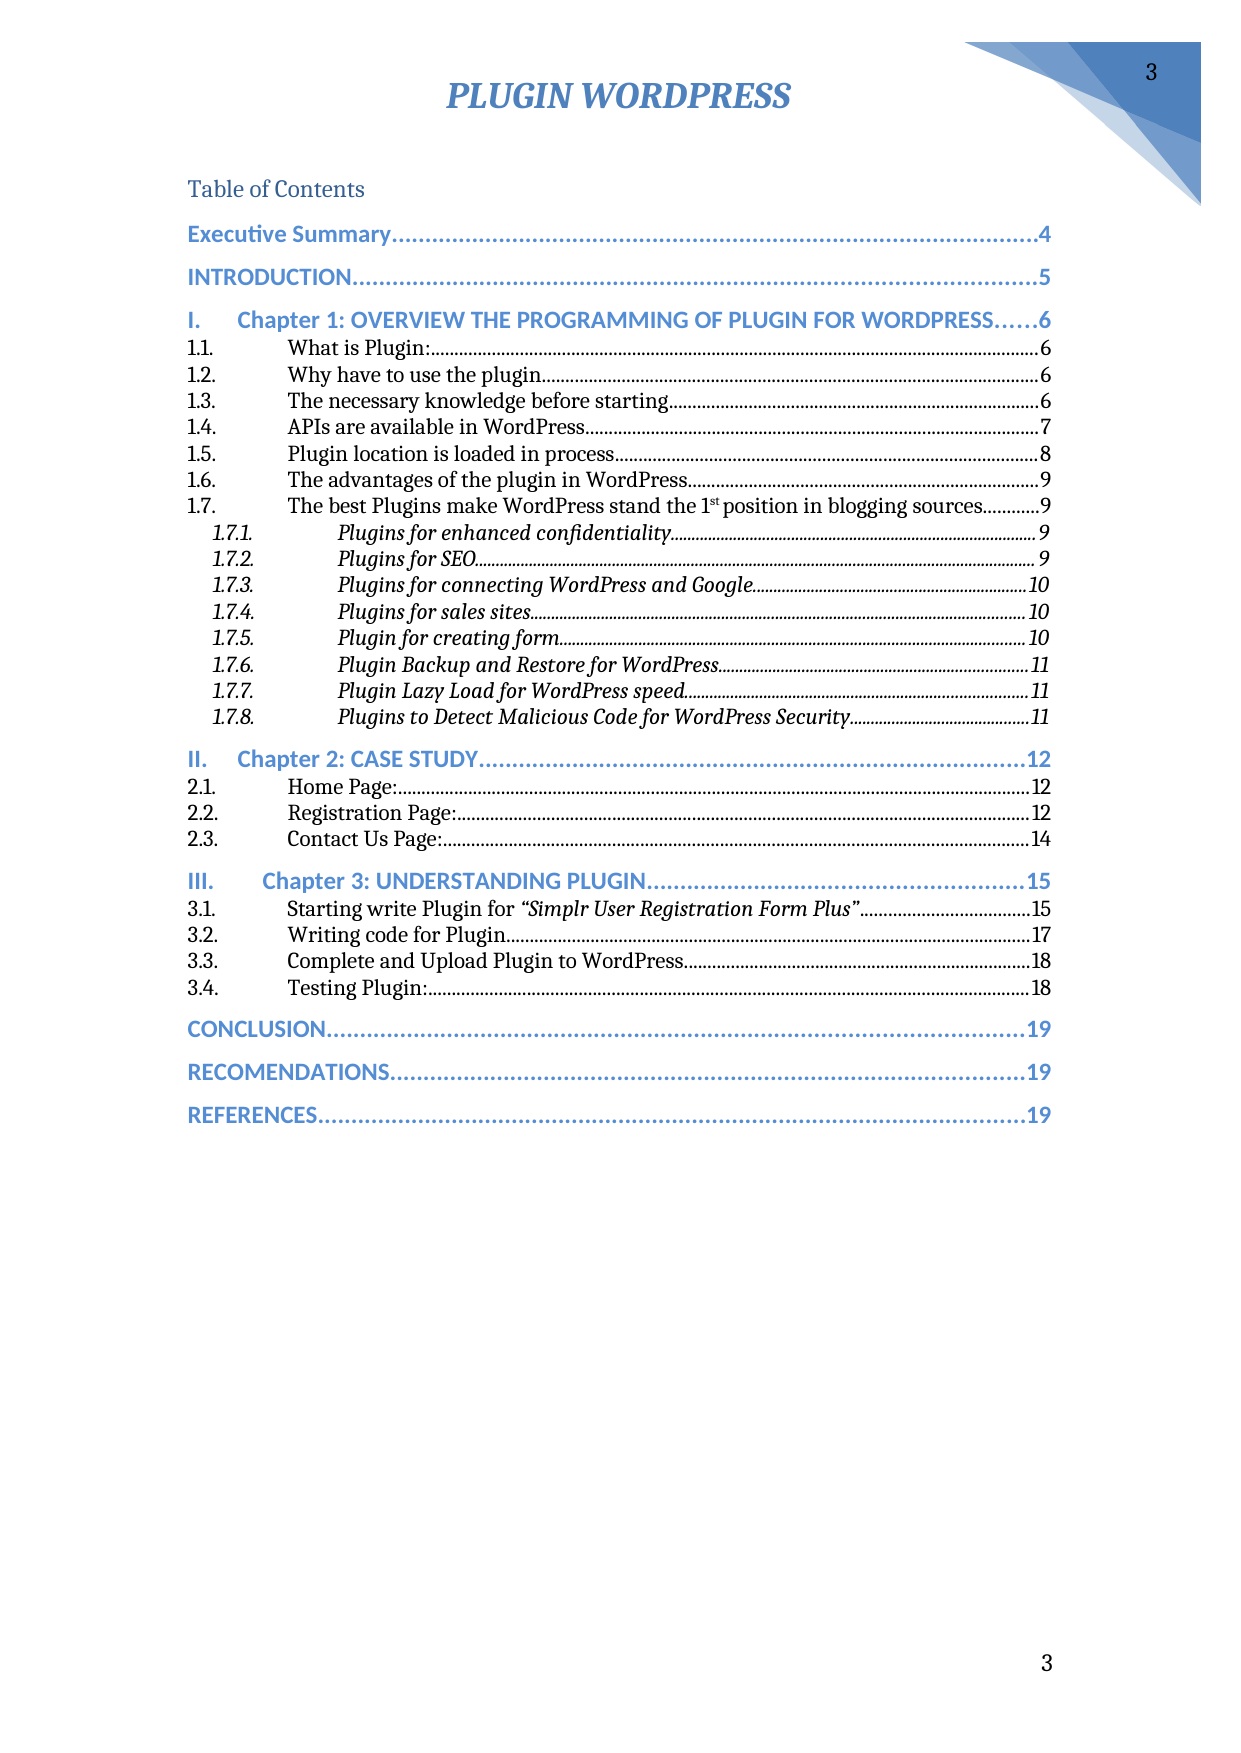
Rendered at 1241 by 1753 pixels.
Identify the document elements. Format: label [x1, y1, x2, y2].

picture [963, 42, 1201, 206]
